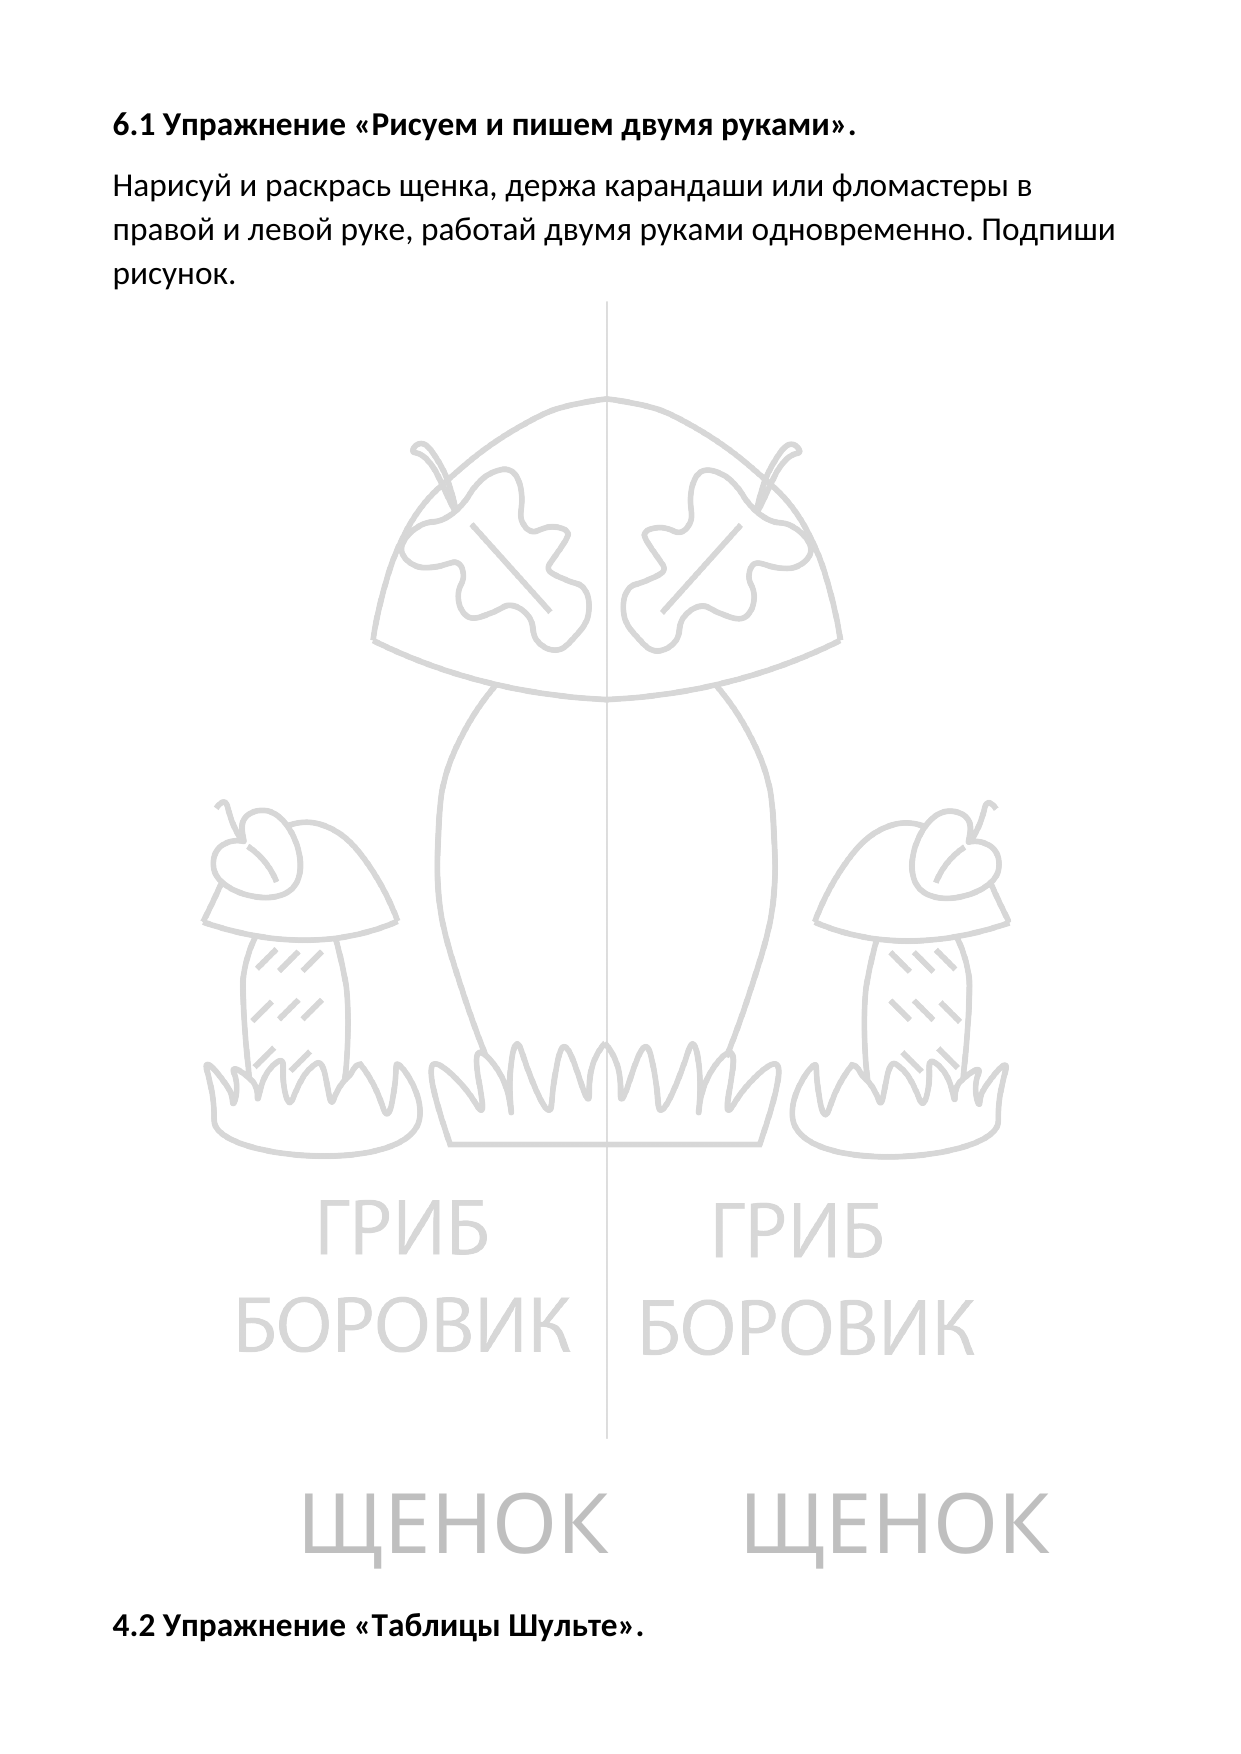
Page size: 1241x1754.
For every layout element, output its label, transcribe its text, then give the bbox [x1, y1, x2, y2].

text 4.2 Упражнение «Таблицы Шульте». [112, 1604, 1128, 1644]
text 6.1 Упражнение «Рисуем и пишем двумя руками». [112, 103, 1128, 144]
picture [200, 301, 1012, 1439]
text ЩЕНОК ЩЕНОК [112, 1464, 1128, 1578]
text Нарисуй и раскрась щенка, держа карандаши или фломастеры в правой и левой руке, работай двумя руками одновременно. Подпиши рисунок. [112, 164, 1128, 293]
